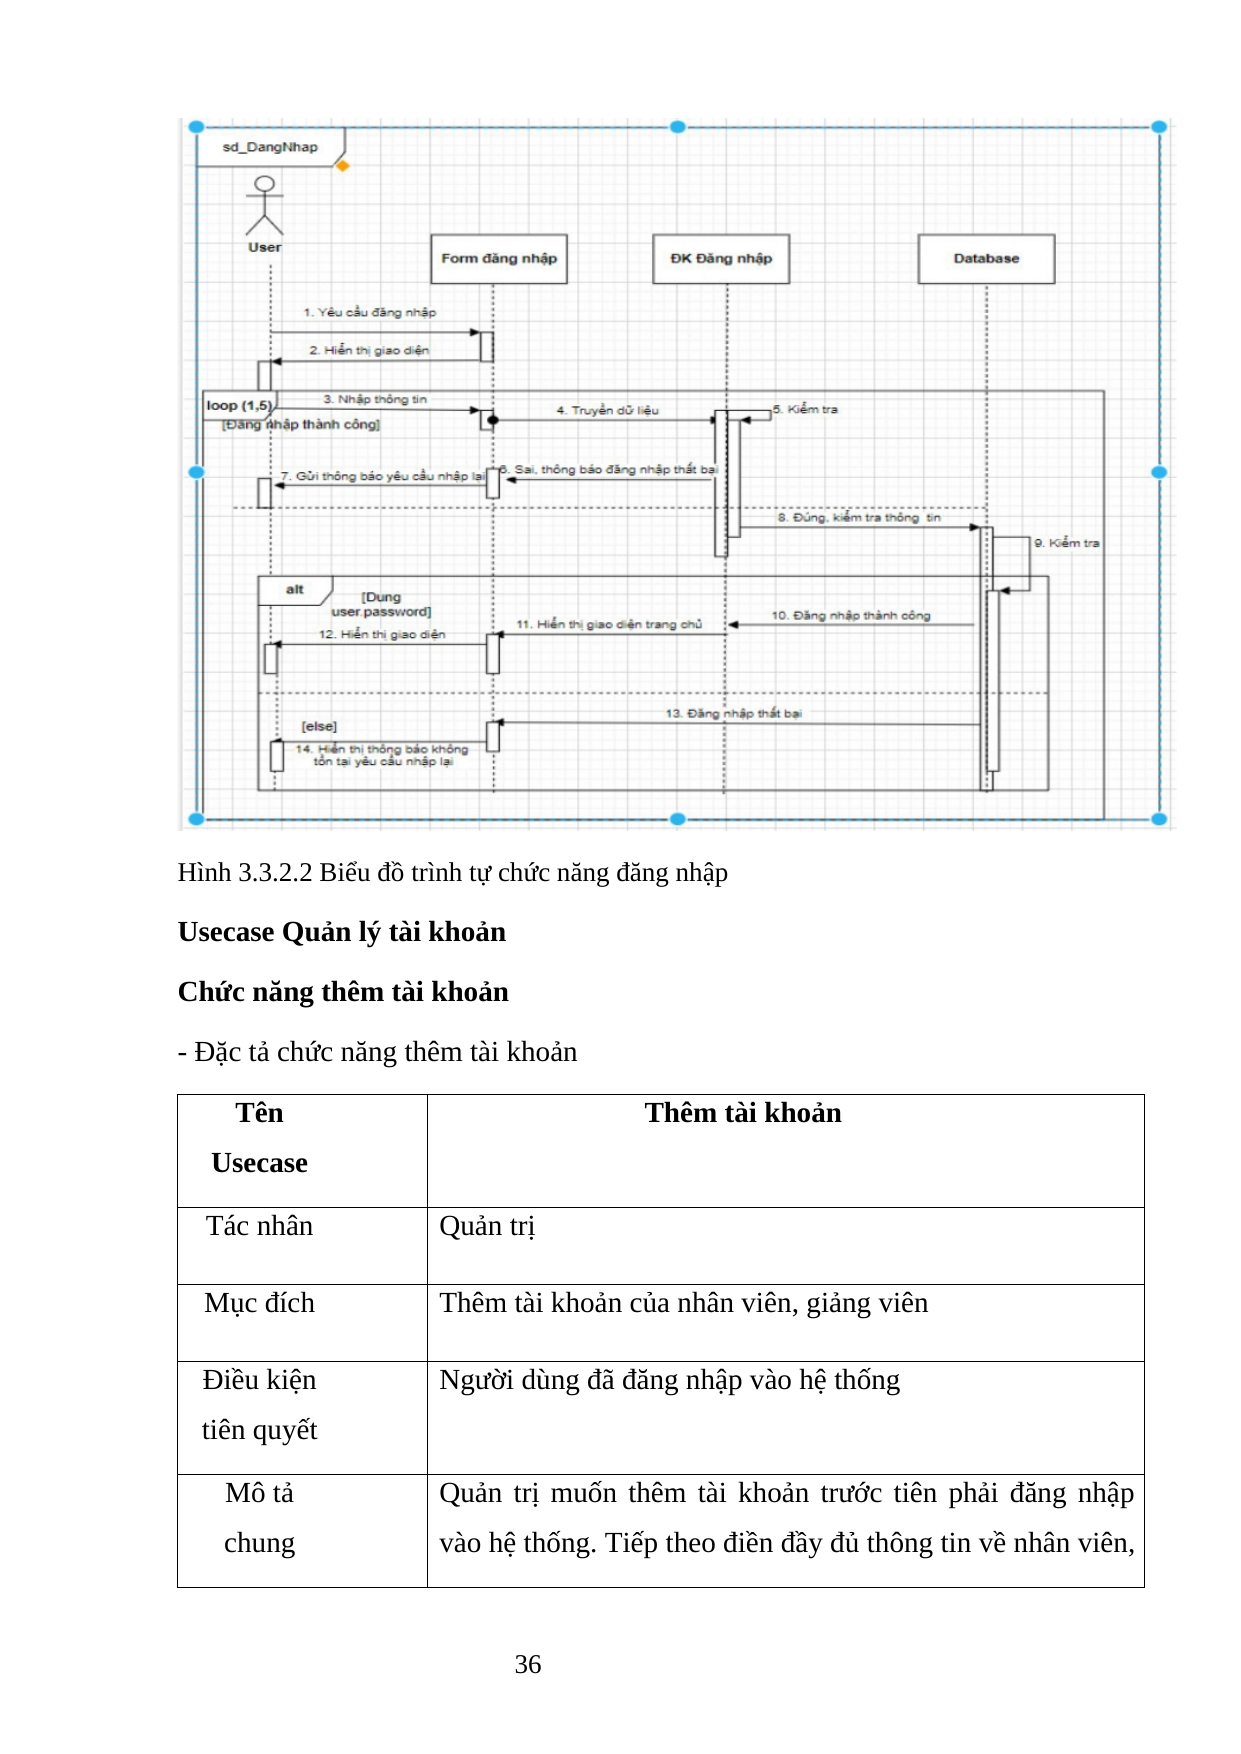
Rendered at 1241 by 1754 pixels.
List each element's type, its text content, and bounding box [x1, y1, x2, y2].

text Usecase Quản lý tài khoản [177, 914, 1152, 947]
table_cell Tác nhân [178, 1208, 427, 1284]
table_cell Người dùng đã đăng nhập vào hệ thống [428, 1362, 1144, 1474]
table_cell Mô tả chung [178, 1475, 427, 1587]
text Hình 3.3.2.2 Biểu đồ trình tự chức năng đăng nhập [177, 857, 1152, 888]
table_cell Mục đích [178, 1285, 427, 1361]
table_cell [428, 1475, 1144, 1587]
picture [177, 118, 1177, 831]
table_header Tên Usecase [178, 1095, 427, 1207]
text - Đặc tả chức năng thêm tài khoản [177, 1034, 1152, 1068]
table_cell Quản trị [428, 1208, 1144, 1284]
table_cell Điều kiện tiên quyết [178, 1362, 427, 1474]
table_header Thêm tài khoản [428, 1095, 1144, 1207]
text Chức năng thêm tài khoản [177, 974, 1152, 1007]
table_cell Thêm tài khoản của nhân viên, giảng viên [428, 1285, 1144, 1361]
